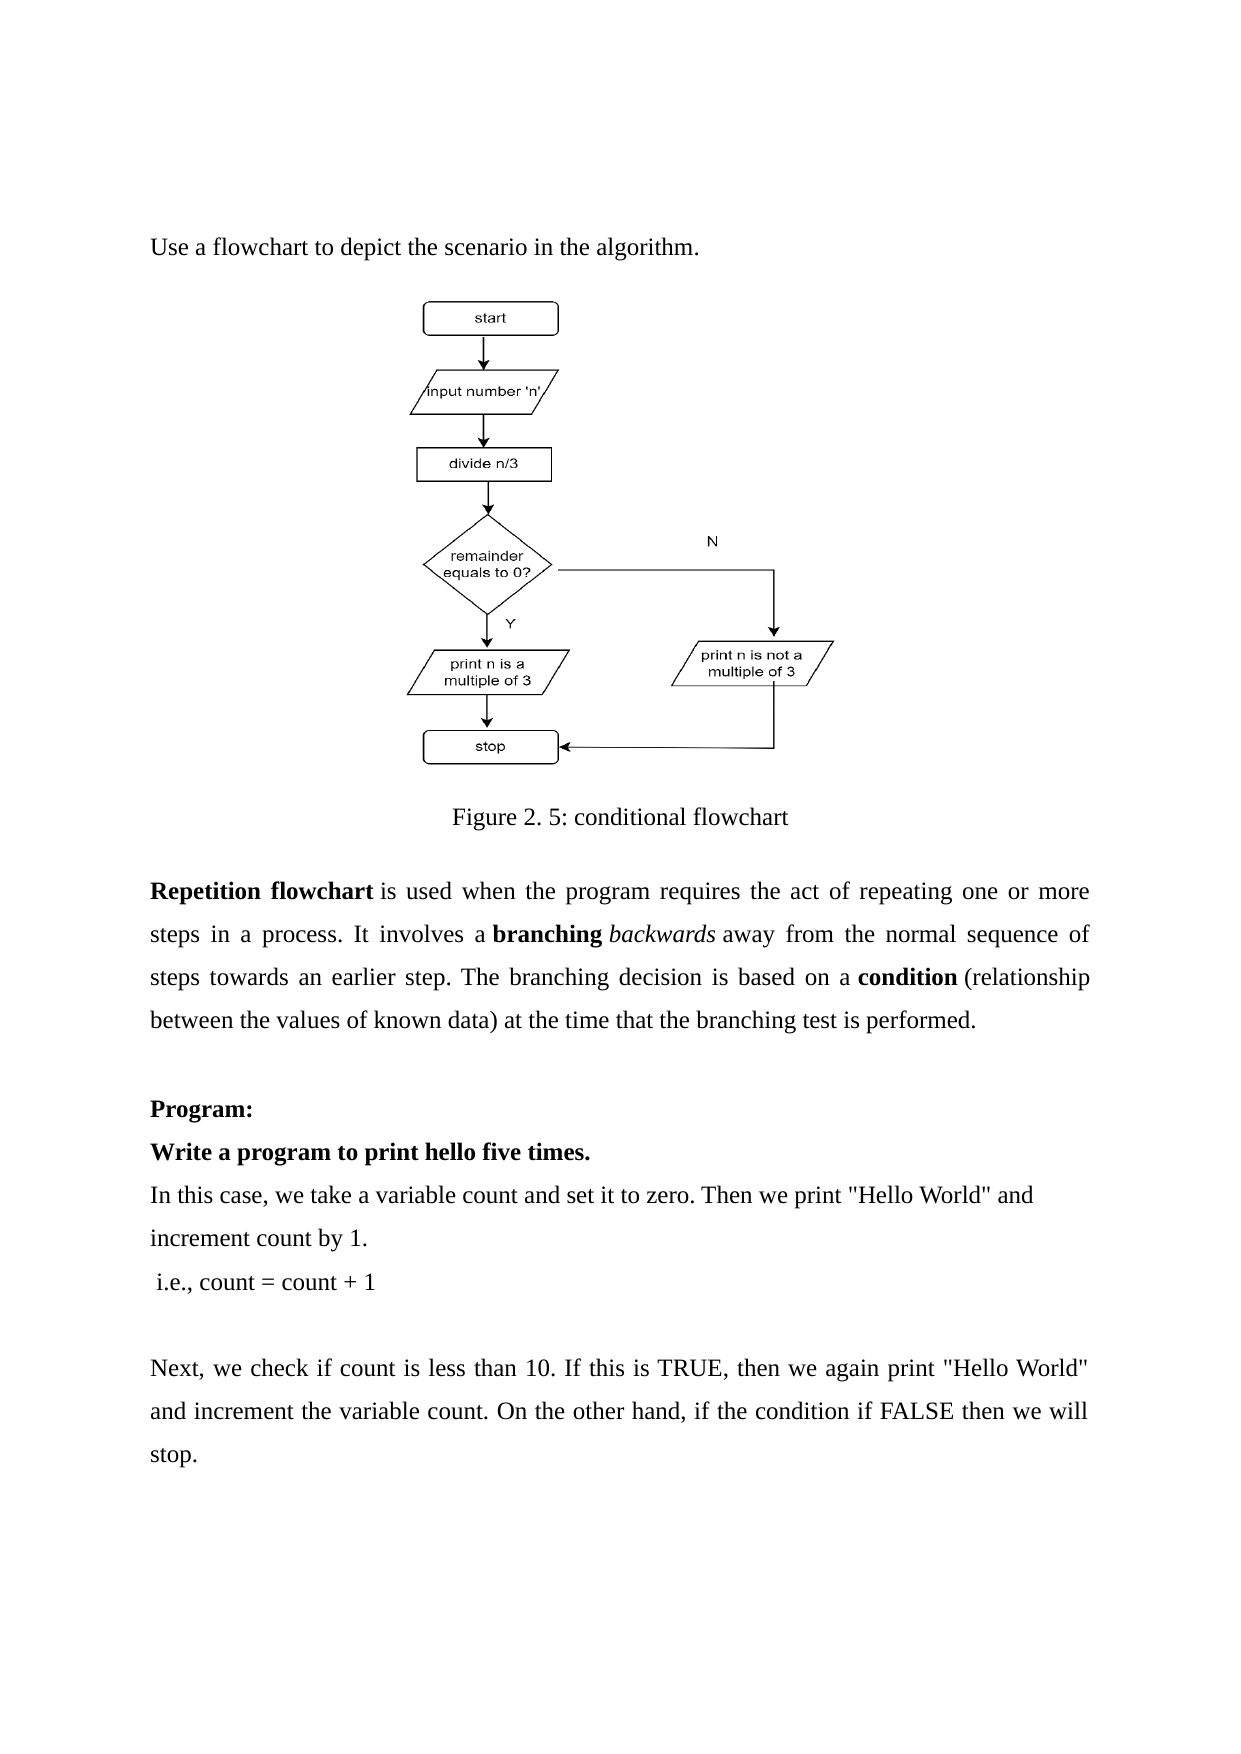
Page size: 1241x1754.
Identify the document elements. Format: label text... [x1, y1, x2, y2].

picture [393, 290, 847, 775]
text Use a flowchart to depict the scenario in the algorithm. [150, 232, 1090, 261]
text Next, we check if count is less than 10. If this is TRUE, then we again print "Hello World" and increment the variable count. On the other hand, if the condition if FALSE then we will stop. [150, 1353, 1090, 1468]
text Program: [150, 1094, 1090, 1123]
text Repetition flowchart is used when the program requires the act of repeating one or more steps in a process. It involves a branching backwards away from the normal sequence of steps towards an earlier step. The branching decision is based on a condition (relationship between the values of known data) at the time that the branching test is performed. [150, 876, 1090, 1034]
text Write a program to print hello five times. [150, 1137, 1090, 1166]
text In this case, we take a variable count and set it to zero. Then we print "Hello World" and increment count by 1. [150, 1180, 1090, 1252]
text i.e., count = count + 1 [150, 1267, 1090, 1295]
text Figure 2. 5: conditional flowchart [150, 802, 1090, 831]
